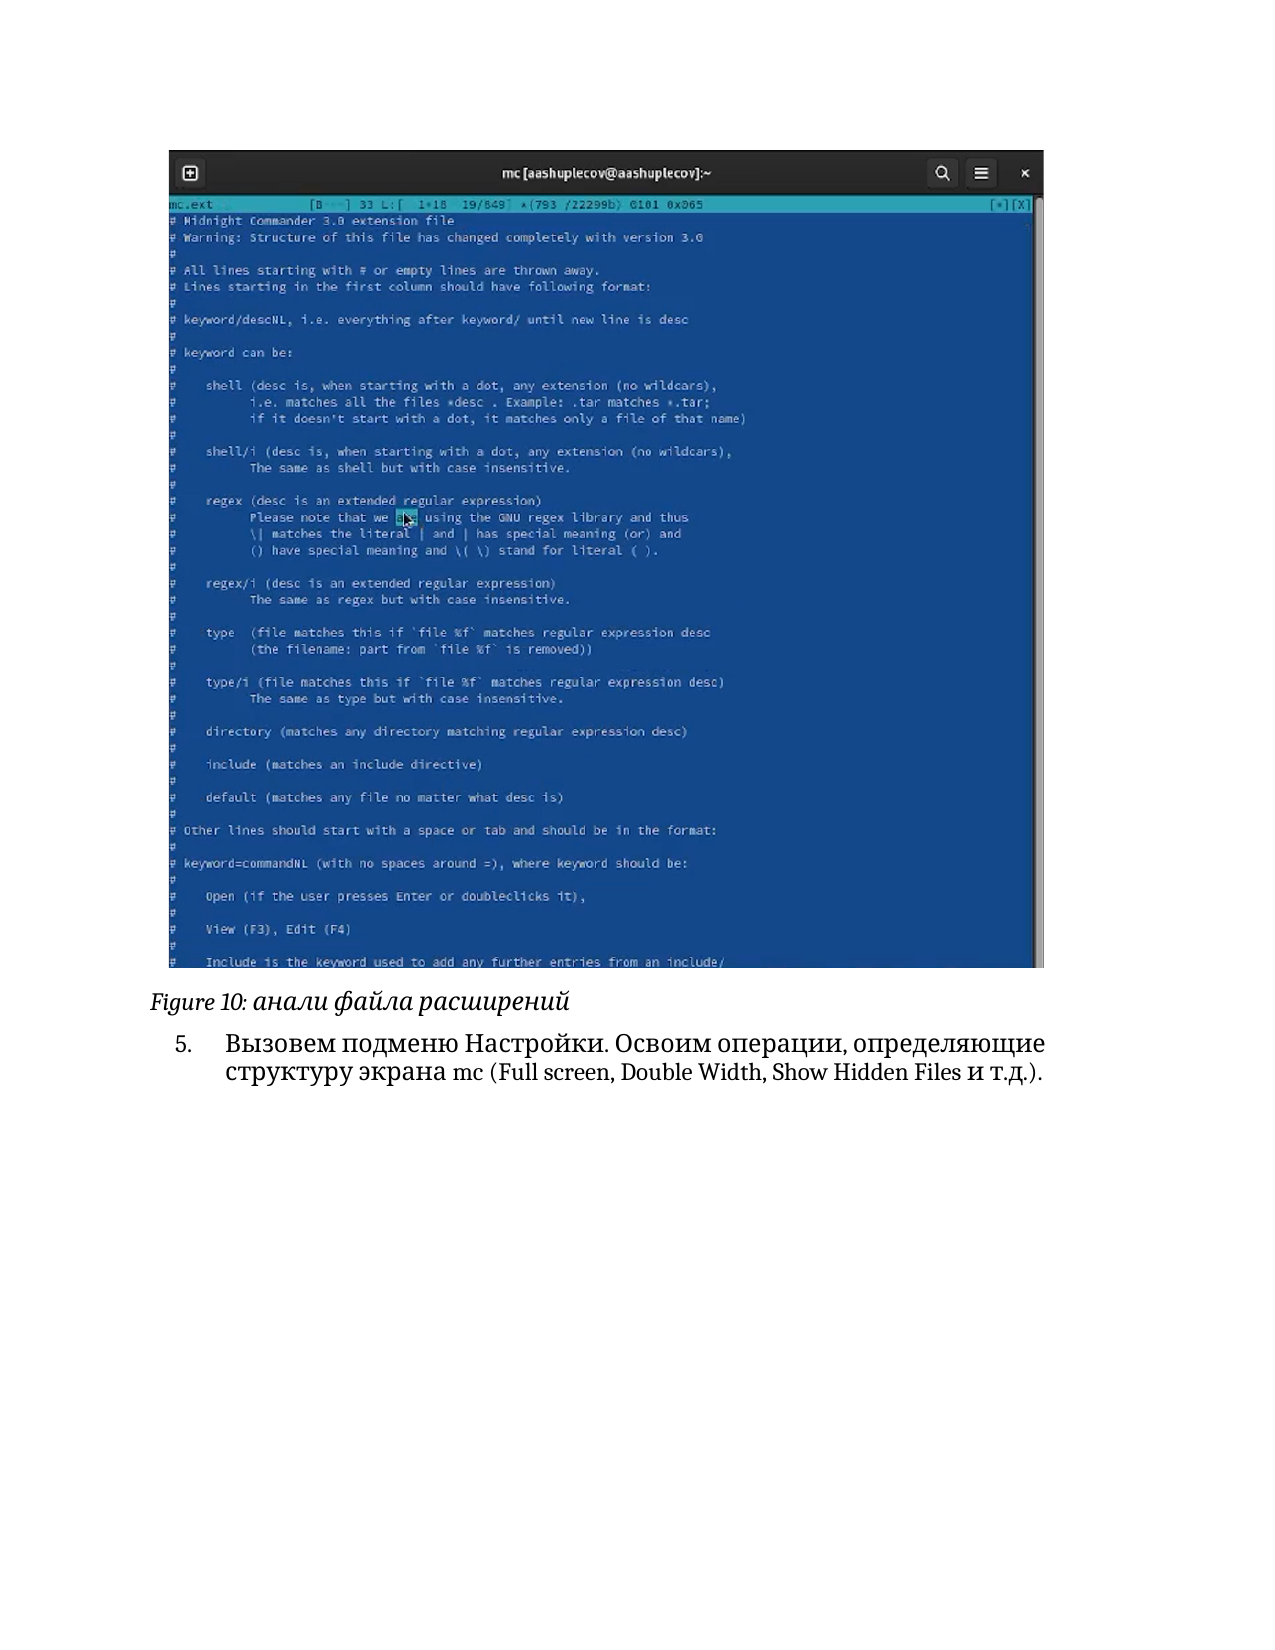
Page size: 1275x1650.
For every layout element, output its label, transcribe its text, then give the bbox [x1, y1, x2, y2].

picture [168, 150, 1044, 968]
list Вызовем подменю Настройки. Освоим операции, определяющие структуру экрана mc (Full screen, Double Width, Show Hidden Files и т.д.). [175, 1029, 1125, 1087]
text Figure 10: анали файла расширений [150, 988, 1125, 1017]
